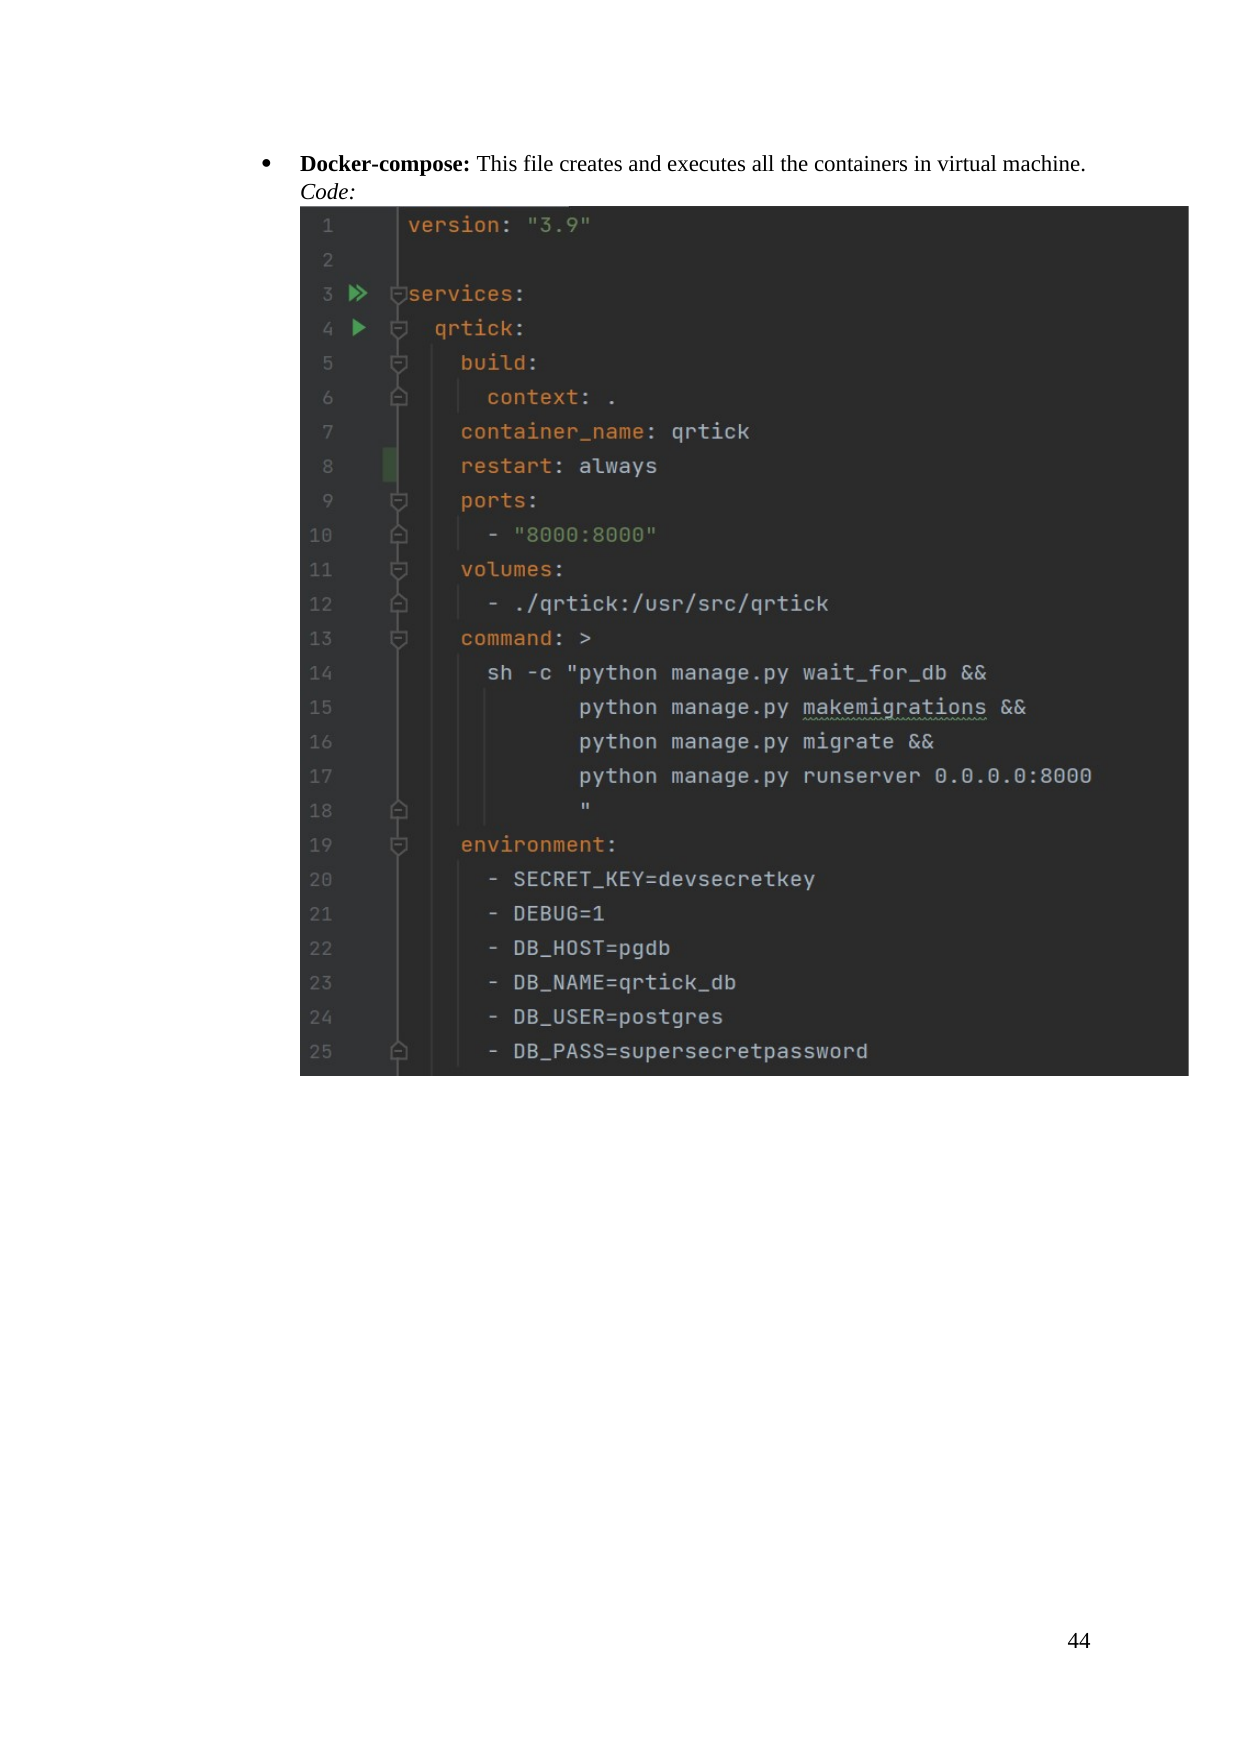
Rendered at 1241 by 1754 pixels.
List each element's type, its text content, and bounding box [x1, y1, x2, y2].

picture [300, 206, 1189, 1076]
list Docker-compose: This file creates and executes all the containers in virtual machine. [262, 150, 1090, 176]
list Code: [300, 178, 1090, 205]
